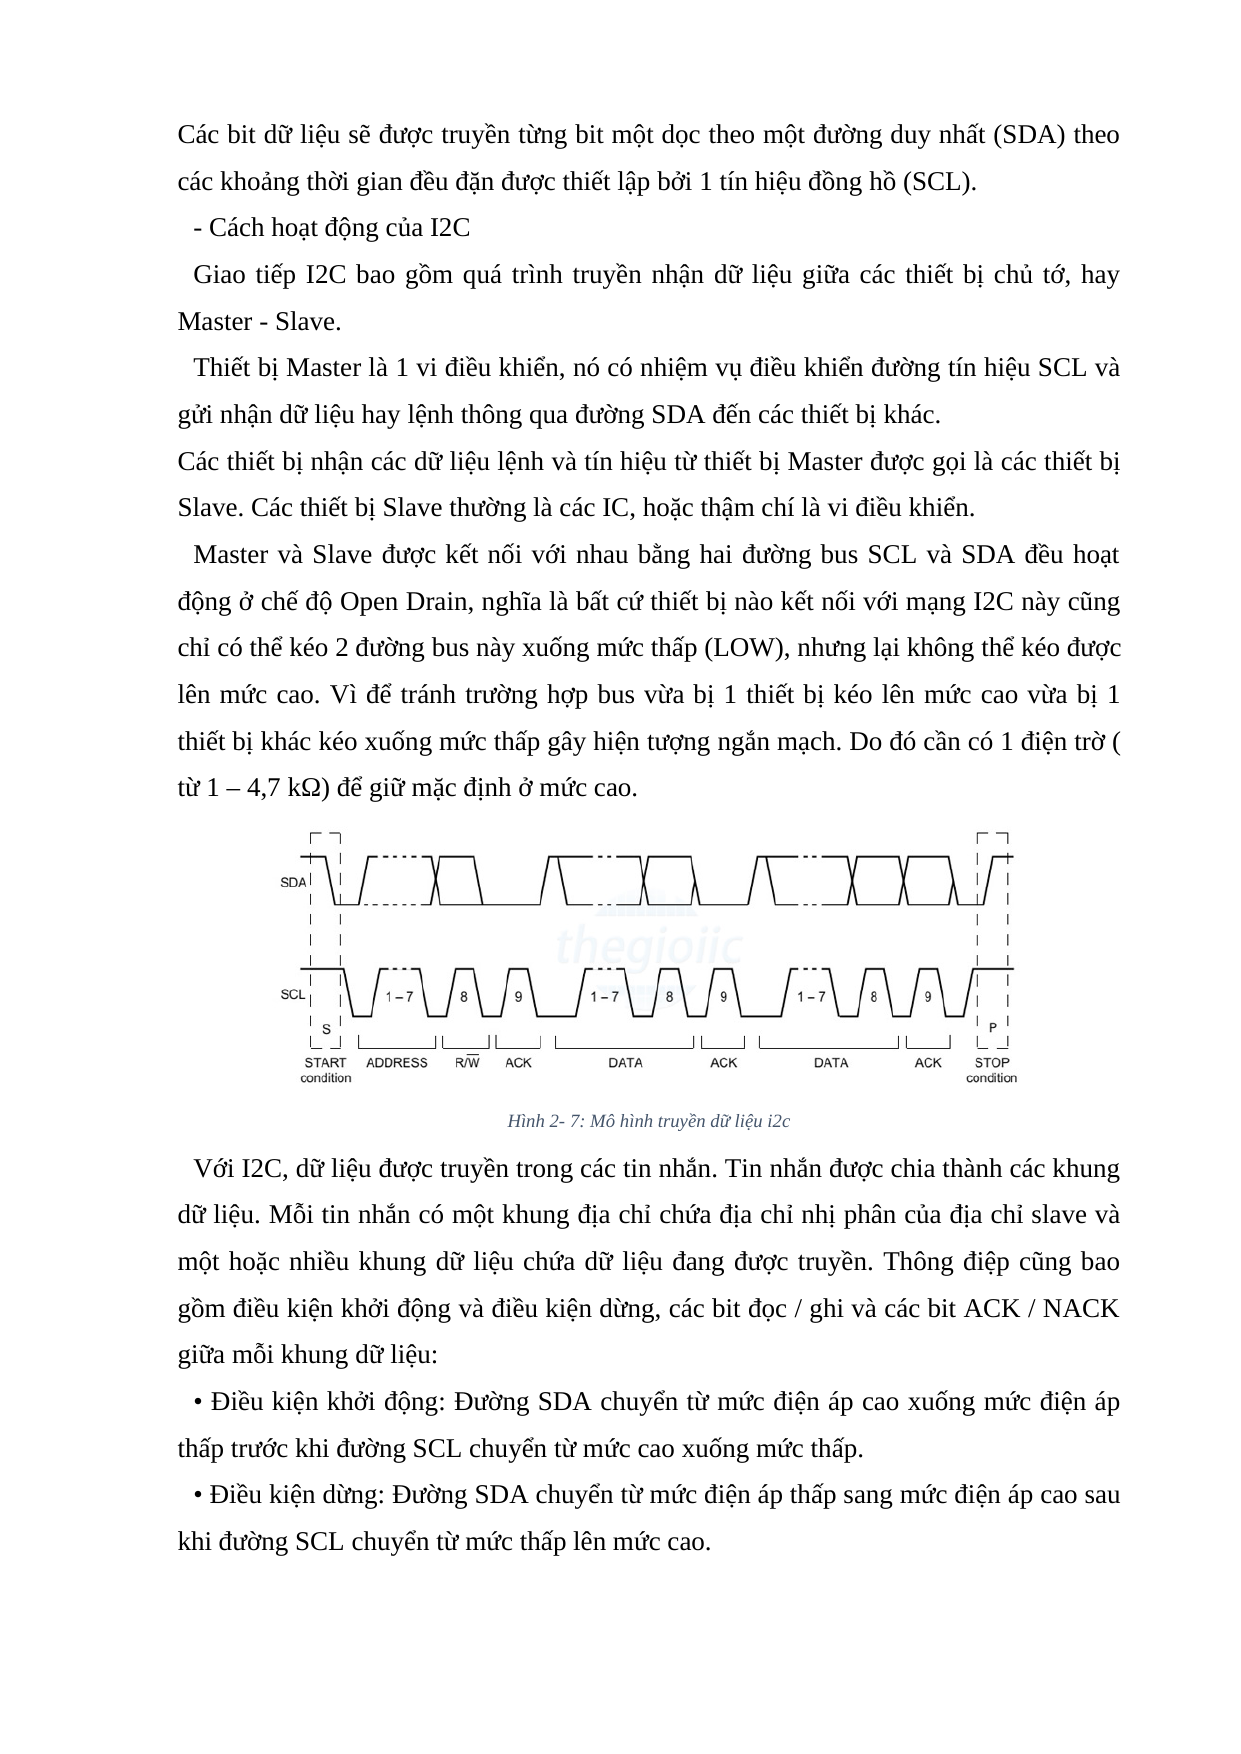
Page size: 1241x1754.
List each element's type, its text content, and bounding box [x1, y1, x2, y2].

text - Cách hoạt động của I2C [177, 211, 1122, 243]
text • Điều kiện khởi động: Đường SDA chuyển từ mức điện áp cao xuống mức điện áp thấp trước khi đường SCL chuyển từ mức cao xuống mức thấp. [177, 1385, 1122, 1463]
picture [272, 818, 1027, 1094]
text Master và Slave được kết nối với nhau bằng hai đường bus SCL và SDA đều hoạt động ở chế độ Open Drain, nghĩa là bất cứ thiết bị nào kết nối với mạng I2C này cũng chỉ có thể kéo 2 đường bus này xuống mức thấp (LOW), nhưng lại không thể kéo được lên mức cao. Vì để tránh trường hợp bus vừa bị 1 thiết bị kéo lên mức cao vừa bị 1 thiết bị khác kéo xuống mức thấp gây hiện tượng ngắn mạch. Do đó cần có 1 điện trờ ( từ 1 – 4,7 kΩ) để giữ mặc định ở mức cao. [177, 538, 1122, 803]
text Thiết bị Master là 1 vi điều khiển, nó có nhiệm vụ điều khiển đường tín hiệu SCL và gửi nhận dữ liệu hay lệnh thông qua đường SDA đến các thiết bị khác. [177, 351, 1122, 429]
text Với I2C, dữ liệu được truyền trong các tin nhắn. Tin nhắn được chia thành các khung dữ liệu. Mỗi tin nhắn có một khung địa chỉ chứa địa chỉ nhị phân của địa chỉ slave và một hoặc nhiều khung dữ liệu chứa dữ liệu đang được truyền. Thông điệp cũng bao gồm điều kiện khởi động và điều kiện dừng, các bit đọc / ghi và các bit ACK / NACK giữa mỗi khung dữ liệu: [177, 1152, 1122, 1370]
text Các thiết bị nhận các dữ liệu lệnh và tín hiệu từ thiết bị Master được gọi là các thiết bị Slave. Các thiết bị Slave thường là các IC, hoặc thậm chí là vi điều khiển. [177, 445, 1122, 523]
text • Điều kiện dừng: Đường SDA chuyển từ mức điện áp thấp sang mức điện áp cao sau khi đường SCL chuyển từ mức thấp lên mức cao. [177, 1478, 1122, 1556]
text Giao tiếp I2C bao gồm quá trình truyền nhận dữ liệu giữa các thiết bị chủ tớ, hay Master - Slave. [177, 258, 1122, 336]
text Các bit dữ liệu sẽ được truyền từng bit một dọc theo một đường duy nhất (SDA) theo các khoảng thời gian đều đặn được thiết lập bởi 1 tín hiệu đồng hồ (SCL). [177, 118, 1122, 196]
